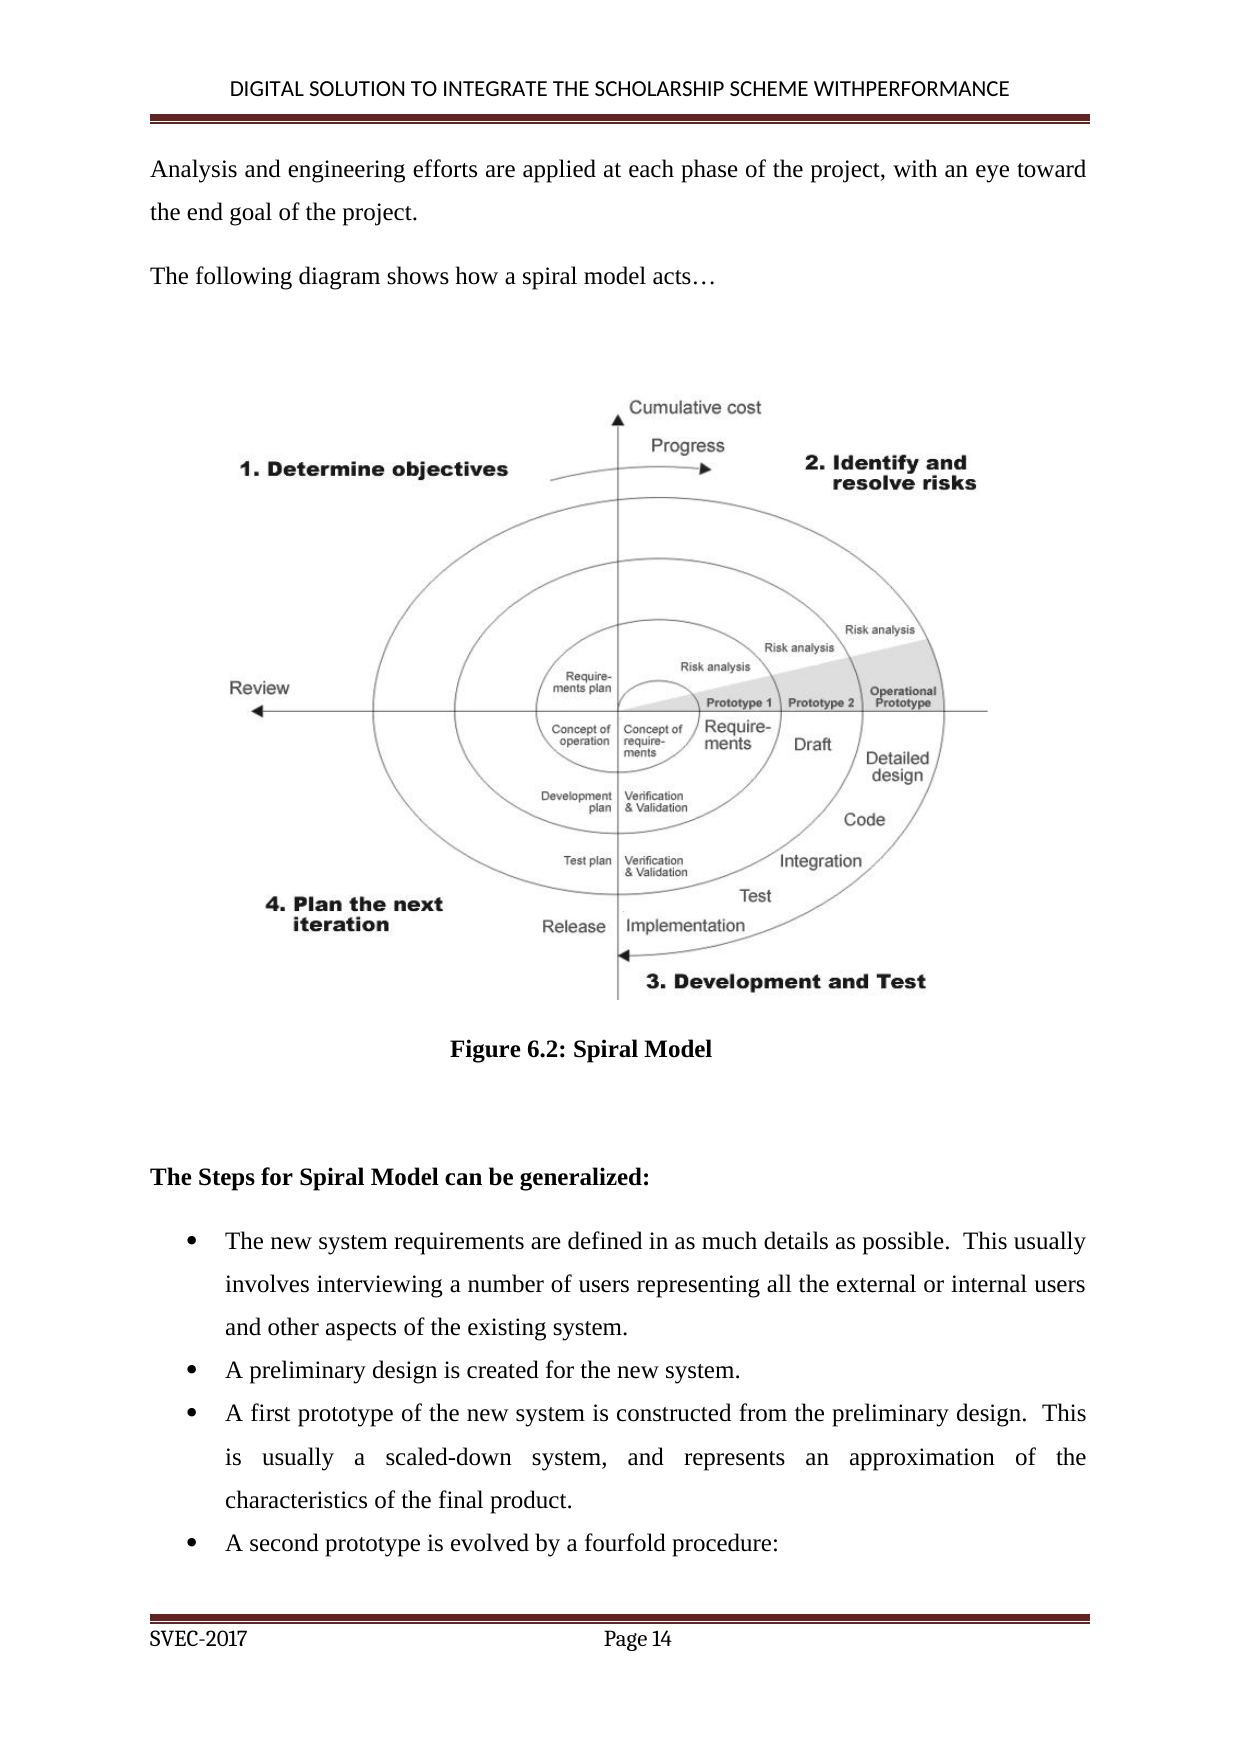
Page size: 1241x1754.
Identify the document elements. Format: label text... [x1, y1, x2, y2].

list A preliminary design is created for the new system. [187, 1355, 1087, 1384]
text The Steps for Spiral Model can be generalized: [150, 1162, 1087, 1191]
list A first prototype of the new system is constructed from the preliminary design. This is usually a scaled-down system, and represents an approximation of the characteristics of the final product. [187, 1398, 1087, 1513]
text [150, 154, 1087, 226]
list The new system requirements are defined in as much details as possible. This usually involves interviewing a number of users representing all the external or internal users and other aspects of the existing system. [187, 1226, 1087, 1341]
picture [225, 388, 988, 1000]
text The following diagram shows how a spiral model acts… [150, 261, 1087, 290]
list A second prototype is evolved by a fourfold procedure: [187, 1528, 1087, 1557]
text Figure 6.2: Spiral Model [150, 1034, 1087, 1063]
